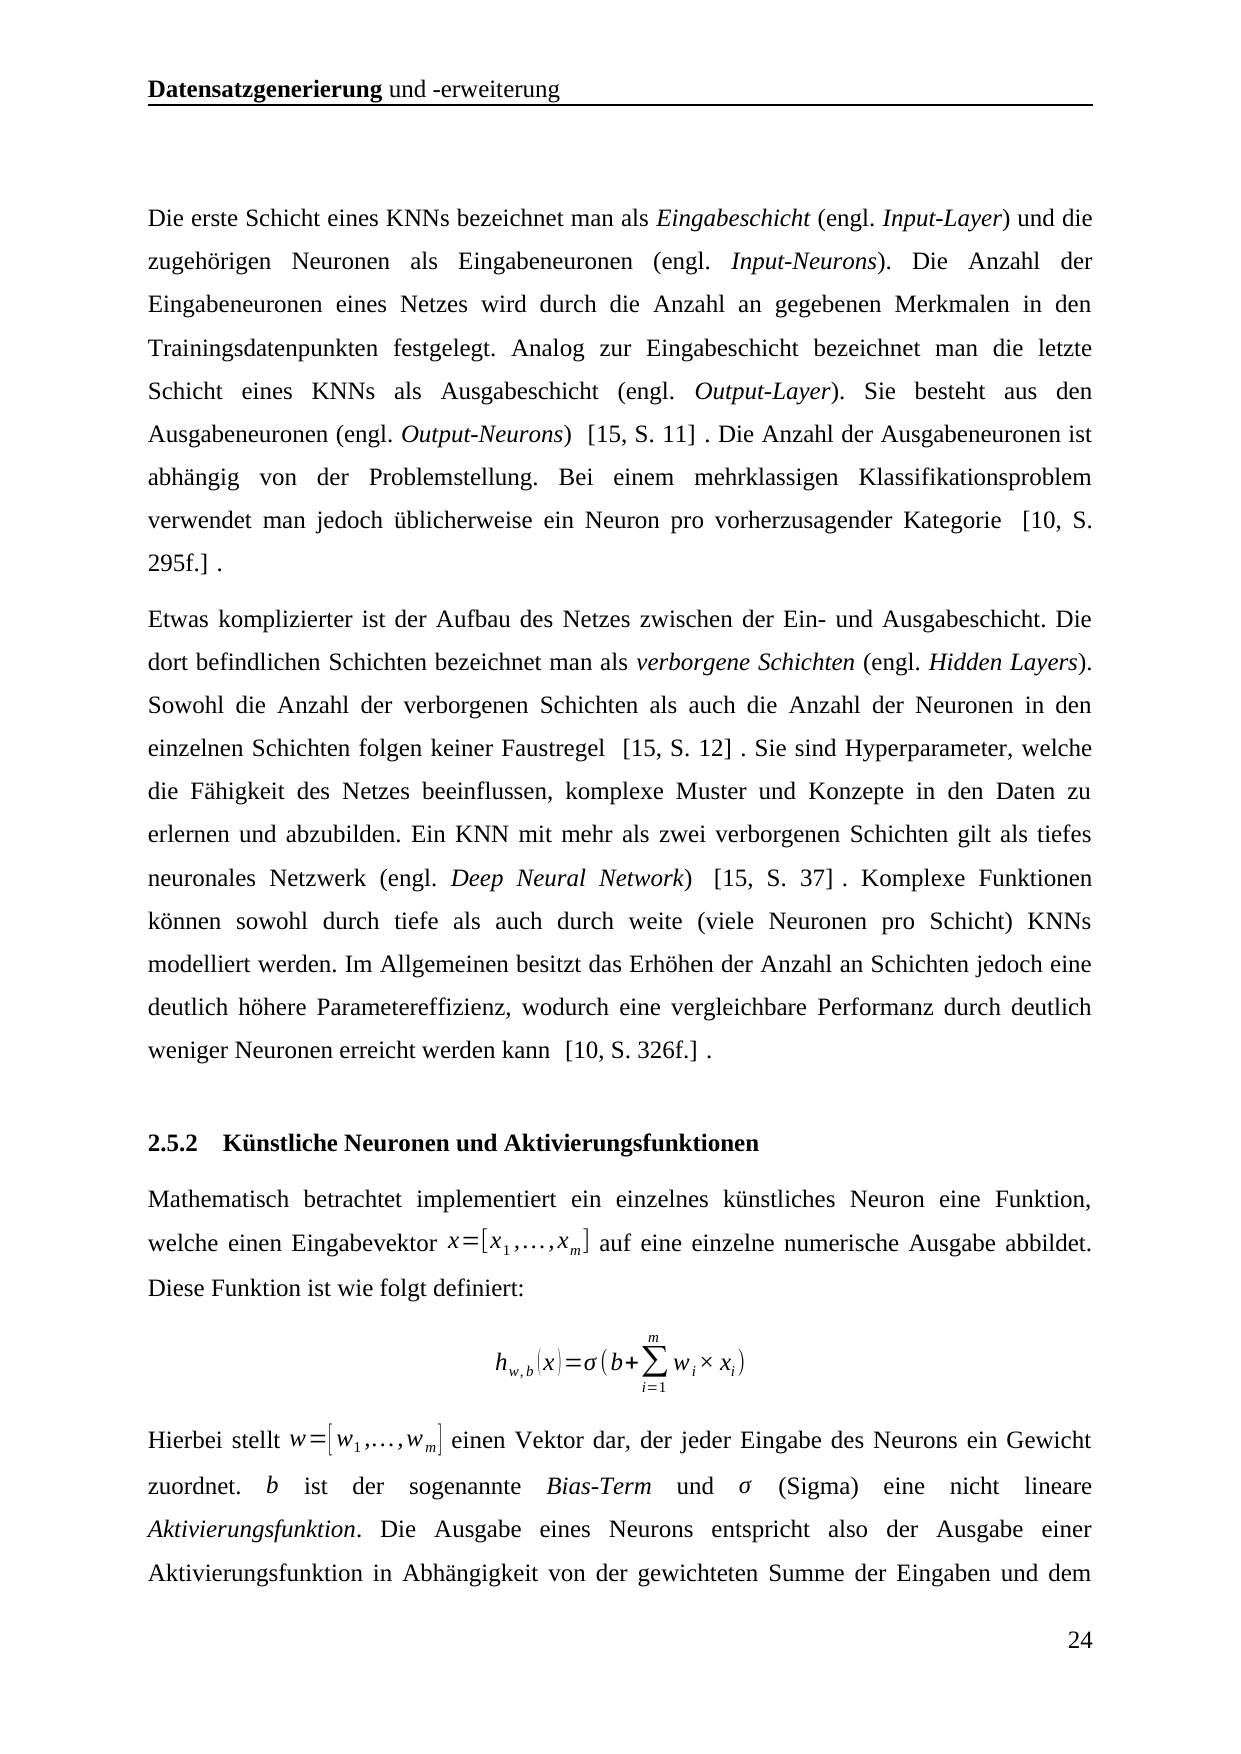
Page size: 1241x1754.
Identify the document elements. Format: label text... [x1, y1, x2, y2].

text Mathematisch betrachtet implementiert ein einzelnes künstliches Neuron eine Funktion, welche einen Eingabevektor auf eine einzelne numerische Ausgabe abbildet. Diese Funktion ist wie folgt definiert: [148, 1184, 1093, 1301]
text Etwas komplizierter ist der Aufbau des Netzes zwischen der Ein- und Ausgabeschicht. Die dort befindlichen Schichten bezeichnet man als verborgene Schichten (engl. Hidden Layers). Sowohl die Anzahl der verborgenen Schichten als auch die Anzahl der Neuronen in den einzelnen Schichten folgen keiner Faustregel . Sie sind Hyperparameter, welche die Fähigkeit des Netzes beeinflussen, komplexe Muster und Konzepte in den Daten zu erlernen und abzubilden. Ein KNN mit mehr als zwei verborgenen Schichten gilt als tiefes neuronales Netzwerk (engl. Deep Neural Network) . Komplexe Funktionen können sowohl durch tiefe als auch durch weite (viele Neuronen pro Schicht) KNNs modelliert werden. Im Allgemeinen besitzt das Erhöhen der Anzahl an Schichten jedoch eine deutlich höhere Parametereffizienz, wodurch eine vergleichbare Performanz durch deutlich weniger Neuronen erreicht werden kann . [148, 604, 1093, 1064]
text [148, 1422, 1093, 1586]
subtitle Künstliche Neuronen und Aktivierungsfunktionen [148, 1128, 1093, 1157]
text Die erste Schicht eines KNNs bezeichnet man als Eingabeschicht (engl. Input-Layer) und die zugehörigen Neuronen als Eingabeneuronen (engl. Input-Neurons). Die Anzahl der Eingabeneuronen eines Netzes wird durch die Anzahl an gegebenen Merkmalen in den Trainingsdatenpunkten festgelegt. Analog zur Eingabeschicht bezeichnet man die letzte Schicht eines KNNs als Ausgabeschicht (engl. Output-Layer). Sie besteht aus den Ausgabeneuronen (engl. Output-Neurons) . Die Anzahl der Ausgabeneuronen ist abhängig von der Problemstellung. Bei einem mehrklassigen Klassifikationsproblem verwendet man jedoch üblicherweise ein Neuron pro vorherzusagender Kategorie . [148, 203, 1093, 577]
